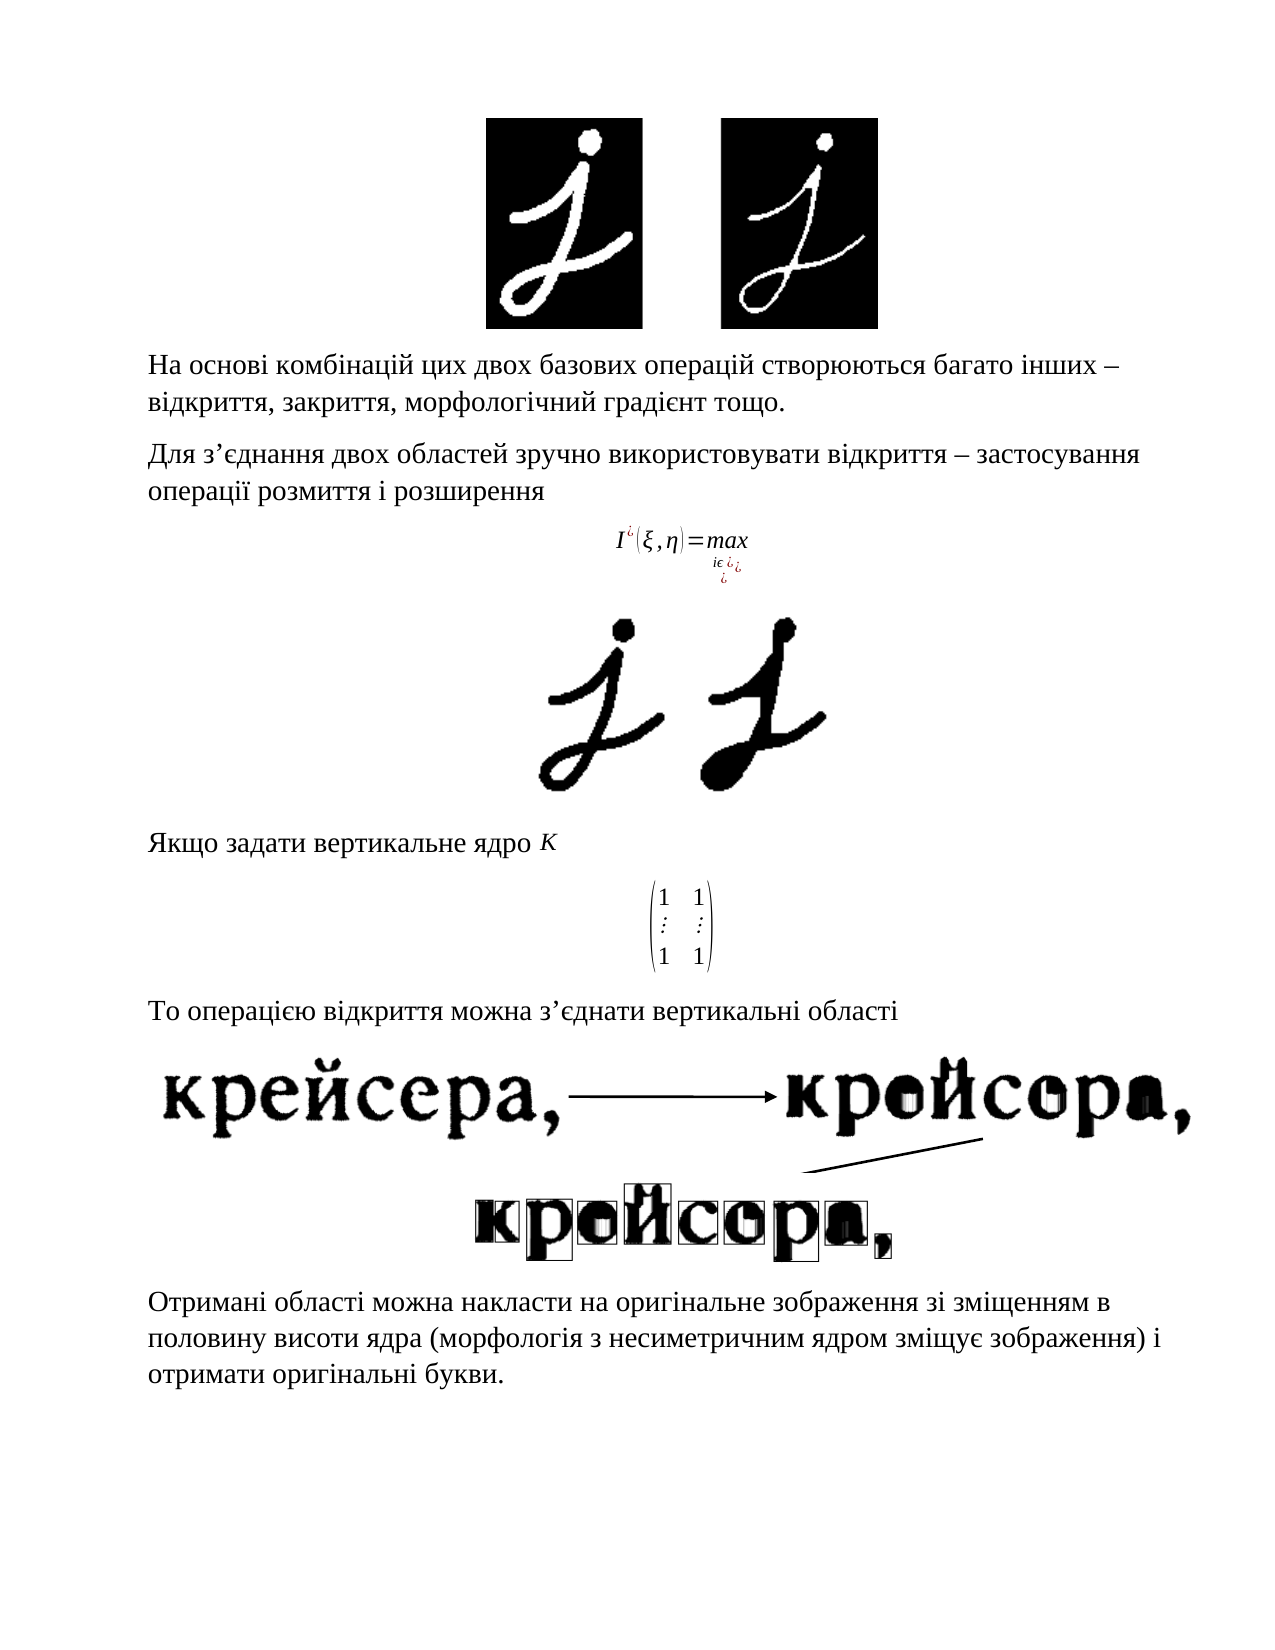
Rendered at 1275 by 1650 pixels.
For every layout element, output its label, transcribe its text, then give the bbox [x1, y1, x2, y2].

picture [147, 1046, 569, 1155]
text Отримані області можна накласти на оригінальне зображення зі зміщенням в половину висоти ядра (морфологія з несиметричним ядром зміщує зображення) і отримати оригінальні букви. [148, 1284, 1216, 1390]
text То операцією відкриття можна з’єднати вертикальні області [148, 993, 1216, 1027]
picture [525, 602, 839, 807]
text На основі комбінацій цих двох базових операцій створюються багато інших – відкриття, закриття, морфологічний градієнт тощо. [148, 347, 1216, 417]
text Якщо задати вертикальне ядро [148, 826, 1216, 859]
picture [486, 118, 878, 329]
text Для з’єднання двох областей зручно використовувати відкриття – застосування операції розмиття і розширення [148, 436, 1216, 506]
picture [458, 1173, 906, 1266]
picture [786, 1054, 1198, 1145]
